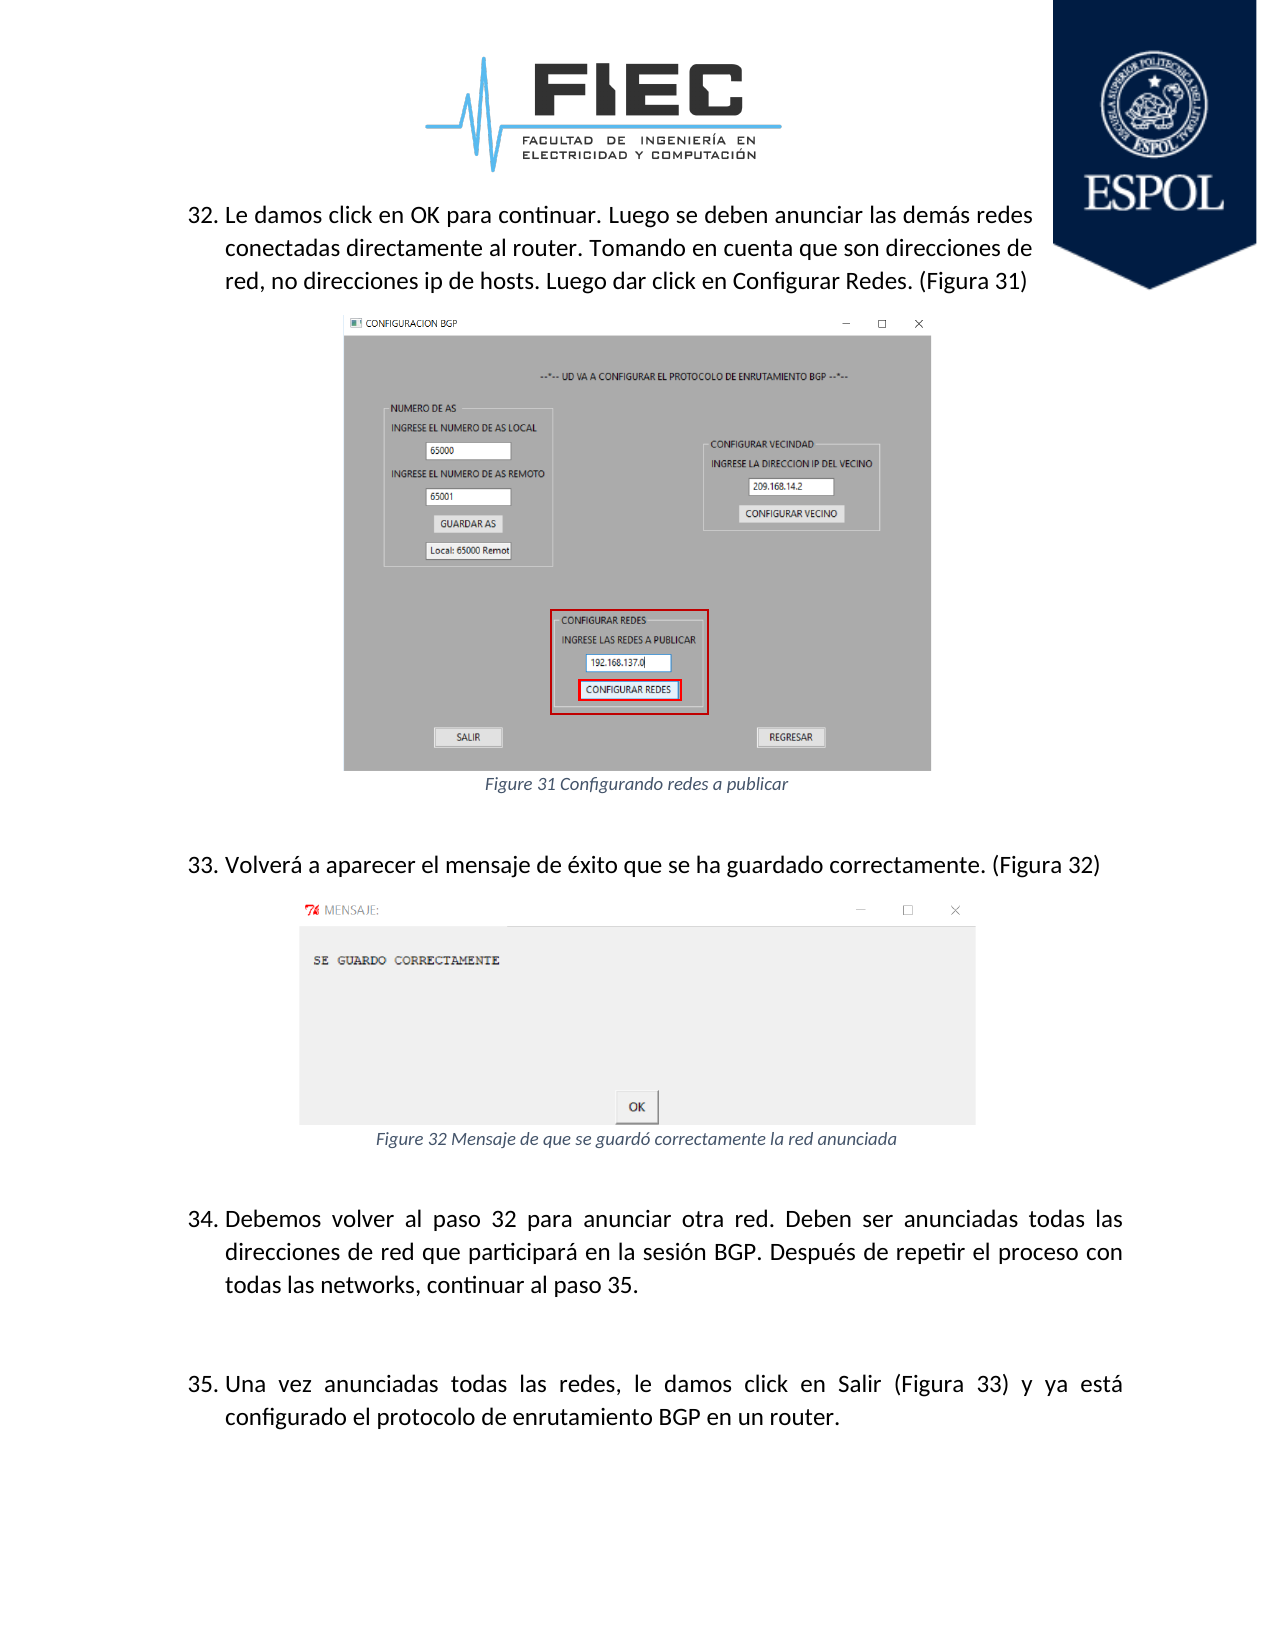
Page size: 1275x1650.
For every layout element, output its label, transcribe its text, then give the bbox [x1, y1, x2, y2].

text Figure 32 Mensaje de que se guardó correctamente la red anunciada [150, 1127, 1125, 1150]
list Debemos volver al paso 32 para anunciar otra red. Deben ser anunciadas todas las direcciones de red que participará en la sesión BGP. Después de repetir el proceso con todas las networks, continuar al paso 35. [187, 1203, 1125, 1300]
list Le damos click en OK para continuar. Luego se deben anunciar las demás redes conectadas directamente al router. Tomando en cuenta que son direcciones de red, no direcciones ip de hosts. Luego dar click en Configurar Redes. (Figura 31) [187, 199, 1125, 296]
list Una vez anunciadas todas las redes, le damos click en Salir (Figura 33) y ya está configurado el protocolo de enrutamiento BGP en un router. [187, 1368, 1125, 1432]
picture [420, 43, 788, 194]
picture [299, 898, 976, 1125]
picture [1053, 0, 1257, 291]
list Volverá a aparecer el mensaje de éxito que se ha guardado correctamente. (Figura 32) [187, 849, 1125, 879]
picture [343, 315, 932, 771]
text Figure 31 Configurando redes a publicar [150, 772, 1125, 795]
